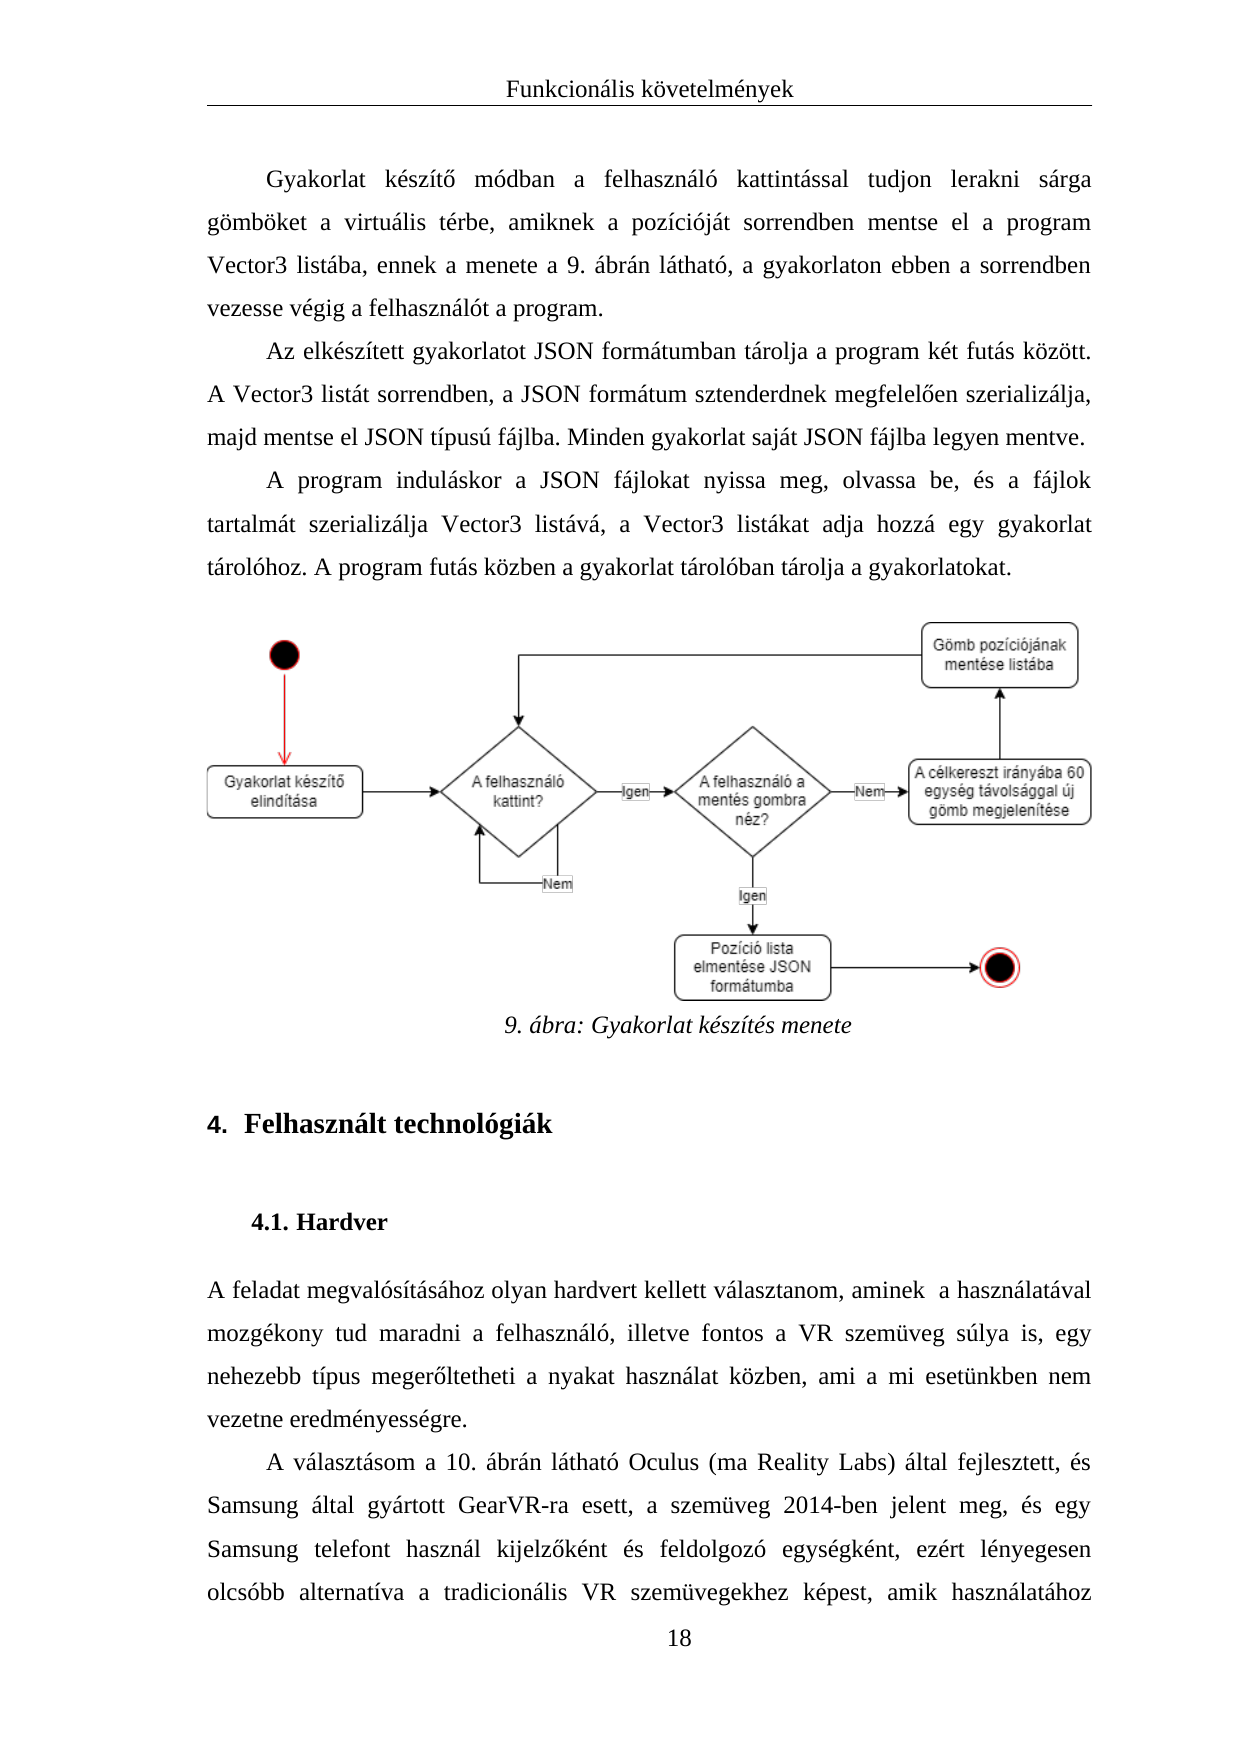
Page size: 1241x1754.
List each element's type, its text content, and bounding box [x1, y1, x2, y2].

text Az elkészített gyakorlatot JSON formátumban tárolja a program két futás között. A Vector3 listát sorrendben, a JSON formátum sztenderdnek megfelelően szerializálja, majd mentse el JSON típusú fájlba. Minden gyakorlat saját JSON fájlba legyen mentve. [207, 336, 1092, 451]
text A program induláskor a JSON fájlokat nyissa meg, olvassa be, és a fájlok tartalmát szerializálja Vector3 listává, a Vector3 listákat adja hozzá egy gyakorlat tárolóhoz. A program futás közben a gyakorlat tárolóban tárolja a gyakorlatokat. [207, 466, 1092, 581]
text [207, 1447, 1092, 1606]
subtitle Hardver [251, 1207, 1092, 1236]
subtitle Felhasznált technológiák [207, 1039, 1092, 1140]
text A feladat megvalósításához olyan hardvert kellett választanom, aminek a használatával mozgékony tud maradni a felhasználó, illetve fontos a VR szemüveg súlya is, egy nehezebb típus megerőltetheti a nyakat használat közben, ami a mi esetünkben nem vezetne eredményességre. [207, 1275, 1092, 1433]
text Gyakorlat készítő módban a felhasználó kattintással tudjon lerakni sárga gömböket a virtuális térbe, amiknek a pozícióját sorrendben mentse el a program Vector3 listába, ennek a menete a 9. ábrán látható, a gyakorlaton ebben a sorrendben vezesse végig a felhasználót a program. [207, 164, 1092, 322]
picture [206, 622, 1093, 1001]
